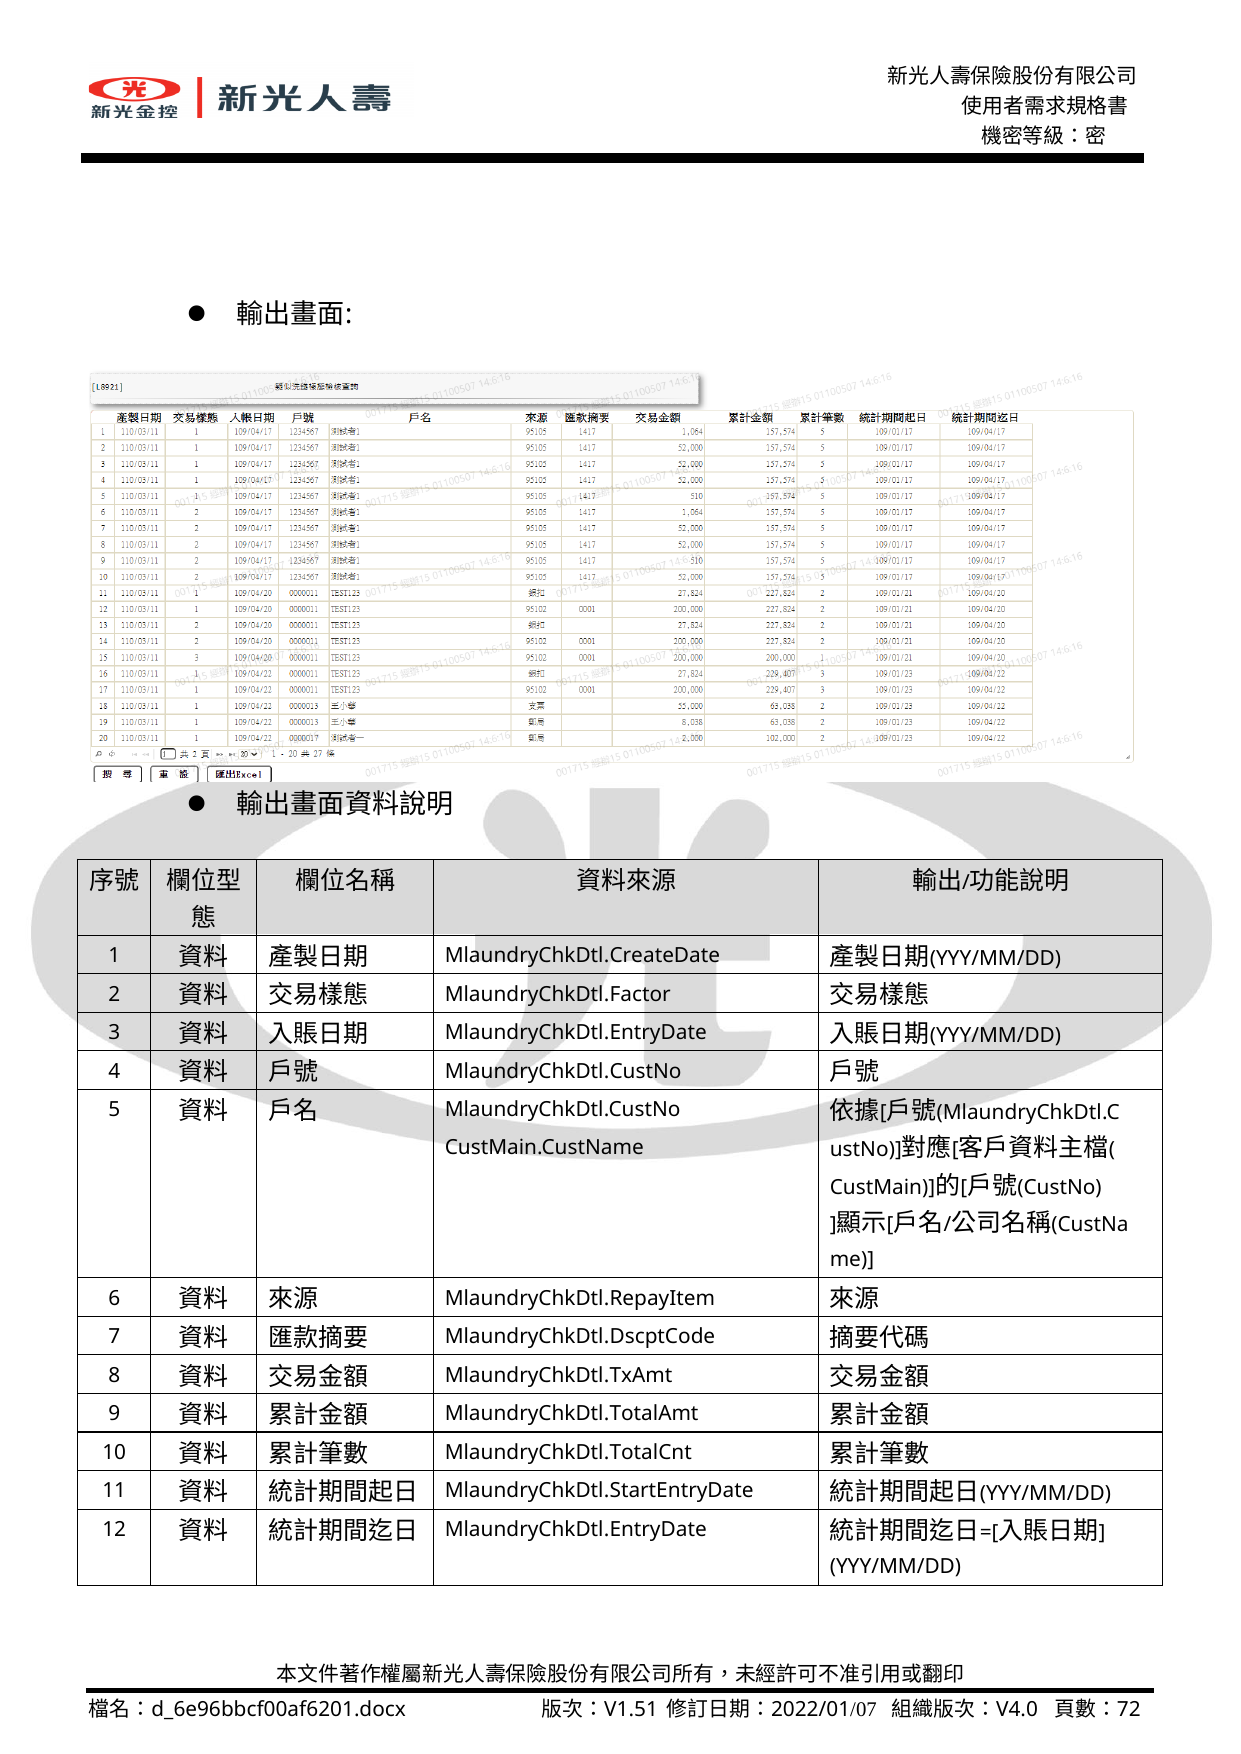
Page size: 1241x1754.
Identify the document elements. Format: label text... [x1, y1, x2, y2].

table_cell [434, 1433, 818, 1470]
picture [25, 369, 1215, 1166]
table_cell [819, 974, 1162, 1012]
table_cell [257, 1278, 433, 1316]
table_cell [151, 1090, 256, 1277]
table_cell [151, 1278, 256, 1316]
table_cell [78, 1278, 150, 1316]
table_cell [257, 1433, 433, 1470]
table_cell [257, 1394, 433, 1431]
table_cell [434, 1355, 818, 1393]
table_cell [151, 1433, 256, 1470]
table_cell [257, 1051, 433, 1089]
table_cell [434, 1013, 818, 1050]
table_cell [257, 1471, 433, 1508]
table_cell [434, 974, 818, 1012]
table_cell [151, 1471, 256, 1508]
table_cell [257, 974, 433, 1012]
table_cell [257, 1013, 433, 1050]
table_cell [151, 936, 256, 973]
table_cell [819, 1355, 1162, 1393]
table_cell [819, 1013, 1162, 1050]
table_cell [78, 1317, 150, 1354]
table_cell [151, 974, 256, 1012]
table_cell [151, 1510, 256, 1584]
list 輸出畫面: [186, 292, 1152, 332]
list 輸出畫面資料說明 [186, 782, 1152, 821]
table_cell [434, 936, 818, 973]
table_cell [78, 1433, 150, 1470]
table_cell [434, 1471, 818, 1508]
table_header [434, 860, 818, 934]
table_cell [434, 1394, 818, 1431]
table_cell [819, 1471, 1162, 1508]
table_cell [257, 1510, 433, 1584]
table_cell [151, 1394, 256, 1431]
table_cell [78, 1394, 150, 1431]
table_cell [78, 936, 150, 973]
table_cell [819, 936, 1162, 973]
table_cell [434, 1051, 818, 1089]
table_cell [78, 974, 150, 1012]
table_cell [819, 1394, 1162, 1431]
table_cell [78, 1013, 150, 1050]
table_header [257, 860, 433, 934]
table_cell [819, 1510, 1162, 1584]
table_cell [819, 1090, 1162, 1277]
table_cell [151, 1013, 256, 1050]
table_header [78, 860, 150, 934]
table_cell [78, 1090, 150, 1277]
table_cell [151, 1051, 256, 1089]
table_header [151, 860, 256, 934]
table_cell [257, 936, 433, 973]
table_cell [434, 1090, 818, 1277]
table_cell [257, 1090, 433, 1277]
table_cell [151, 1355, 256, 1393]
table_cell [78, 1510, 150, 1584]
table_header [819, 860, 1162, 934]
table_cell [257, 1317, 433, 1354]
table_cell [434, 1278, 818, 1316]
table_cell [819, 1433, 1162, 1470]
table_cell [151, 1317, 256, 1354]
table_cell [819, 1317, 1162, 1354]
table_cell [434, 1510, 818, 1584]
picture [88, 61, 414, 118]
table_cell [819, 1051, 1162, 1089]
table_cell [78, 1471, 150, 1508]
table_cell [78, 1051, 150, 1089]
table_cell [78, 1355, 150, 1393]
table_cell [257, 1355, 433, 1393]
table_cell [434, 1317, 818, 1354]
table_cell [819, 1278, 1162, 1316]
